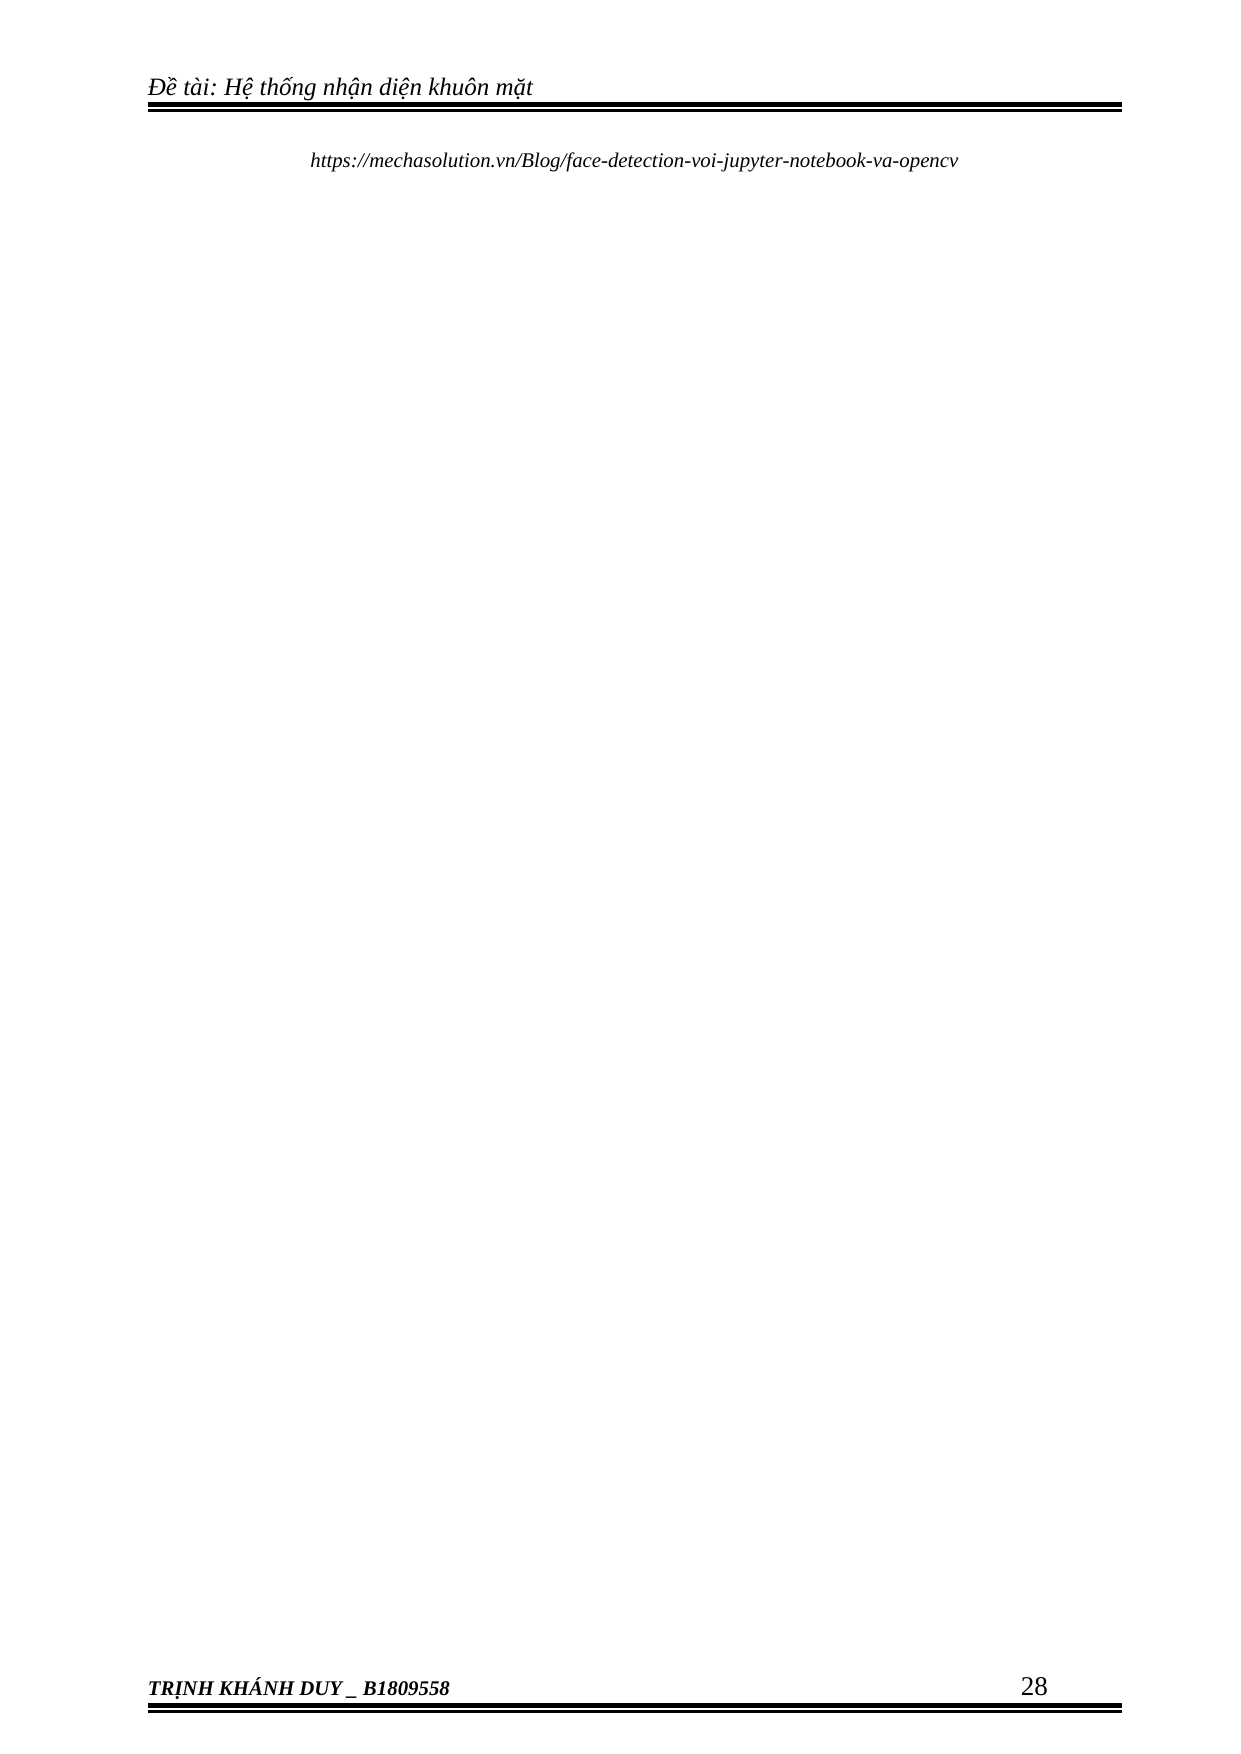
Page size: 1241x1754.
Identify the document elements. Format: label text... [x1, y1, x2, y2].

text https://mechasolution.vn/Blog/face-detection-voi-jupyter-notebook-va-opencv [148, 148, 1122, 172]
